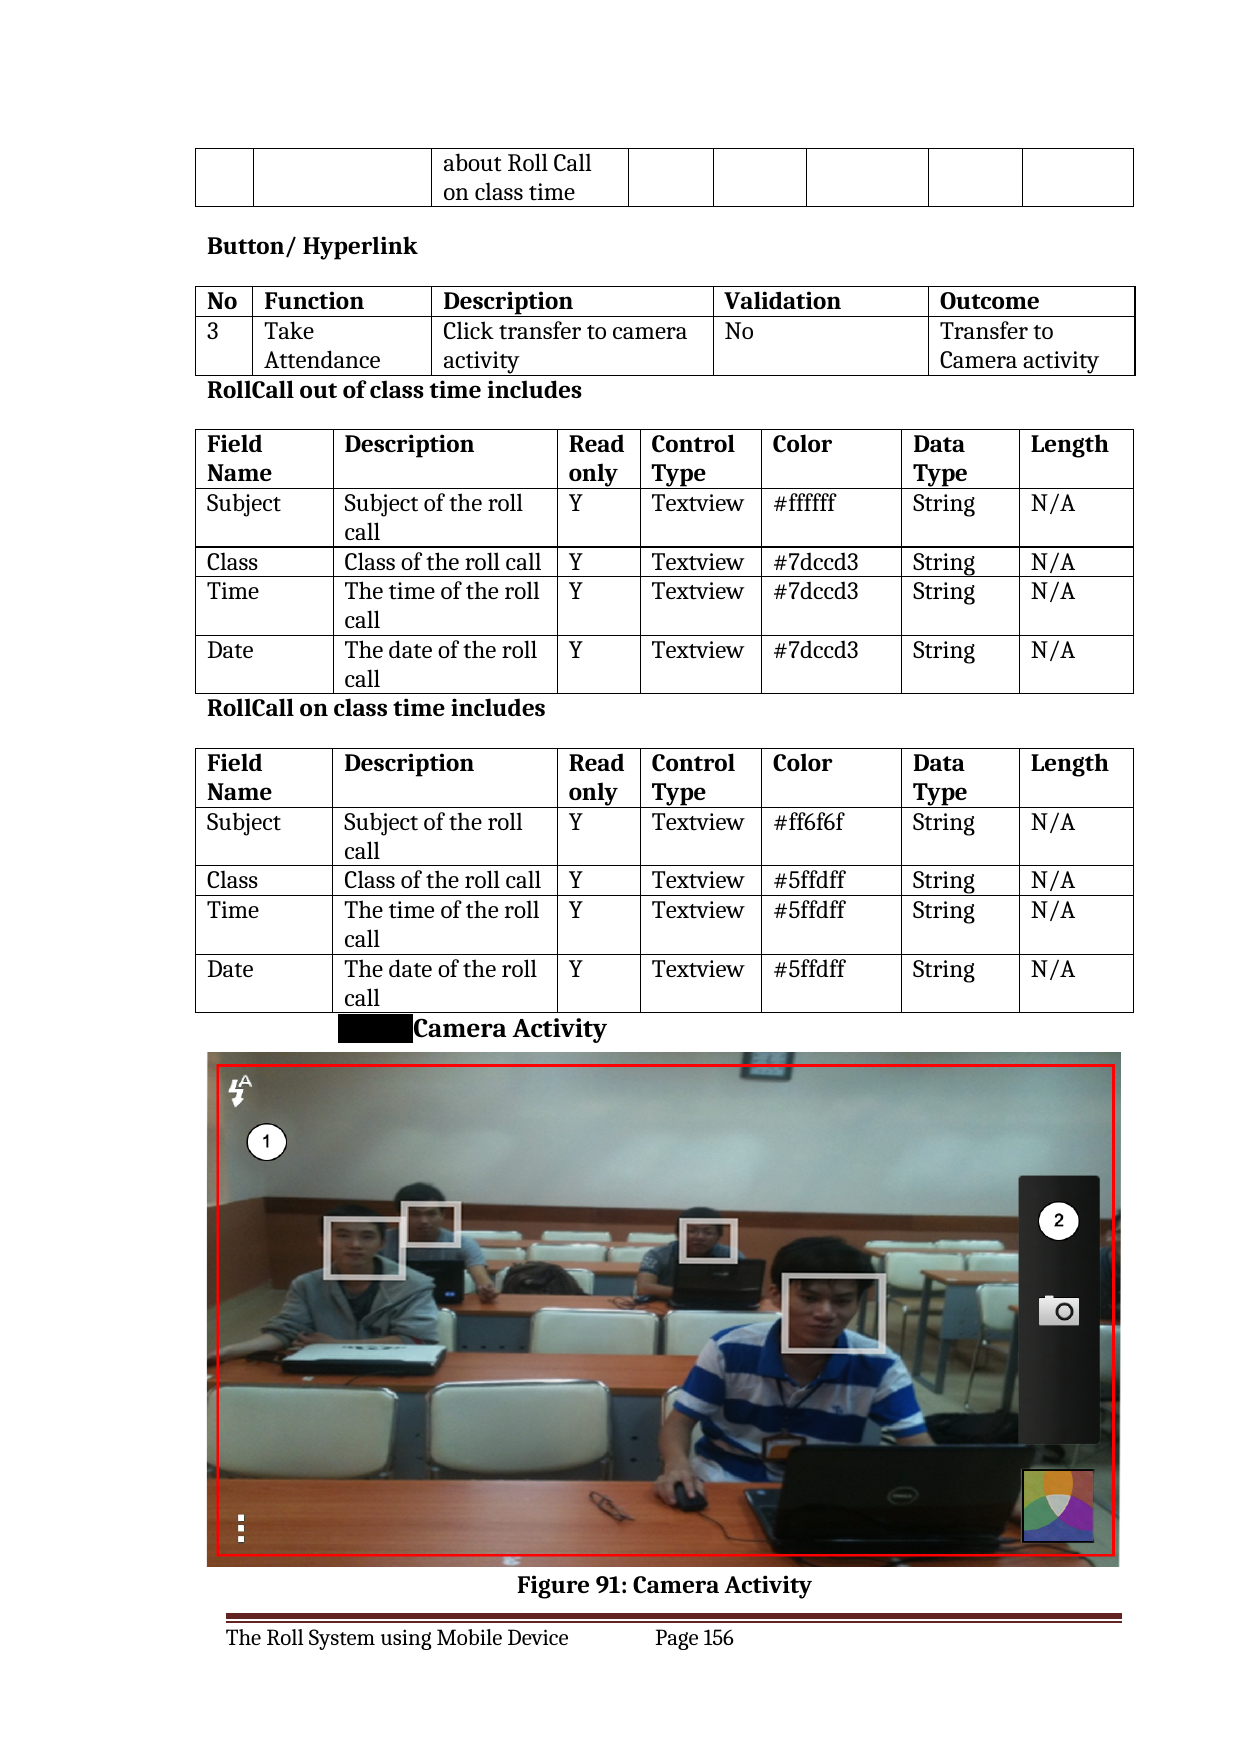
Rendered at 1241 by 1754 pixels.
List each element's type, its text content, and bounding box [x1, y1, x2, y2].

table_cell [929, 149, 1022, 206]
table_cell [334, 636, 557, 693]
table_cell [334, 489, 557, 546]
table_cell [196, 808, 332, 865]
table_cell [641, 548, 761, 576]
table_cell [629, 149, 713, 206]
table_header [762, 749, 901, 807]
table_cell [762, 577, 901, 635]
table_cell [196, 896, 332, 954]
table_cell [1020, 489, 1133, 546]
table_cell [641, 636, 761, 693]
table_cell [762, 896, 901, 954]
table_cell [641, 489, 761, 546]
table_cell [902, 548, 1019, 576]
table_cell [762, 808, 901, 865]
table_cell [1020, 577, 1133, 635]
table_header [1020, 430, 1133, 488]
text Button/ Hyperlink [207, 232, 1122, 261]
text RollCall out of class time includes [207, 376, 1122, 404]
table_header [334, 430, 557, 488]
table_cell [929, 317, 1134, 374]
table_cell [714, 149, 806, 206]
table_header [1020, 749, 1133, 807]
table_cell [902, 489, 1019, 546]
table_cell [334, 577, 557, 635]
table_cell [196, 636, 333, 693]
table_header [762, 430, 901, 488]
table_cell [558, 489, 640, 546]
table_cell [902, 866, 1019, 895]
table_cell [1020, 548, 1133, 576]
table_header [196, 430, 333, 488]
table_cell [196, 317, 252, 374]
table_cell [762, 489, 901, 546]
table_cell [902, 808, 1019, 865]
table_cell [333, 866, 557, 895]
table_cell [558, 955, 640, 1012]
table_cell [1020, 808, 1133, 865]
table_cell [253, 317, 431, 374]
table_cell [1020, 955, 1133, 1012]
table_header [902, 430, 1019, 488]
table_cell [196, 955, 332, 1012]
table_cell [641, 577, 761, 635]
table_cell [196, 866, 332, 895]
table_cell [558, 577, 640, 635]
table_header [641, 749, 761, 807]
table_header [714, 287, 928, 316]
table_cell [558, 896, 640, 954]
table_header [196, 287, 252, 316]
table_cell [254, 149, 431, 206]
text RollCall on class time includes [207, 694, 1122, 723]
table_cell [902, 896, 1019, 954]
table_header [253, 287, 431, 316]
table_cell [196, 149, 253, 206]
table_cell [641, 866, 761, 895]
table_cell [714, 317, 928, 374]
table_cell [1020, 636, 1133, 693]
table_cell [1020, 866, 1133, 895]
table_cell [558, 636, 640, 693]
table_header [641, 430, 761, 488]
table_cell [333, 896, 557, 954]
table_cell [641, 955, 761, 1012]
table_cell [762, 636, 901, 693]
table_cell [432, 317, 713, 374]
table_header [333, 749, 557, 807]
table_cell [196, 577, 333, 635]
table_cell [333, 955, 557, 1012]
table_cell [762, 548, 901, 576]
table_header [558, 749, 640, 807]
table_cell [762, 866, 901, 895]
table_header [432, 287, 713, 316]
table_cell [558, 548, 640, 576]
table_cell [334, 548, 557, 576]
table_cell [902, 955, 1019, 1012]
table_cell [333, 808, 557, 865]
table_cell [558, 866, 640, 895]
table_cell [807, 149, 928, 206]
subtitle Camera Activity [338, 1013, 1122, 1044]
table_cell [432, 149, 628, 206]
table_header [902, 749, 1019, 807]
picture [206, 1052, 1121, 1567]
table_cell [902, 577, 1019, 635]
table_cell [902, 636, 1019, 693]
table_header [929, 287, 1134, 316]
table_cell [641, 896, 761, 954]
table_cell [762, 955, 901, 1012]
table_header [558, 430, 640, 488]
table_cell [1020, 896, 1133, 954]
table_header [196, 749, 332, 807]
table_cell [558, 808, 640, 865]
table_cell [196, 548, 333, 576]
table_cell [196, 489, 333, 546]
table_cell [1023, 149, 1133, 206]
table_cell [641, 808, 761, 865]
